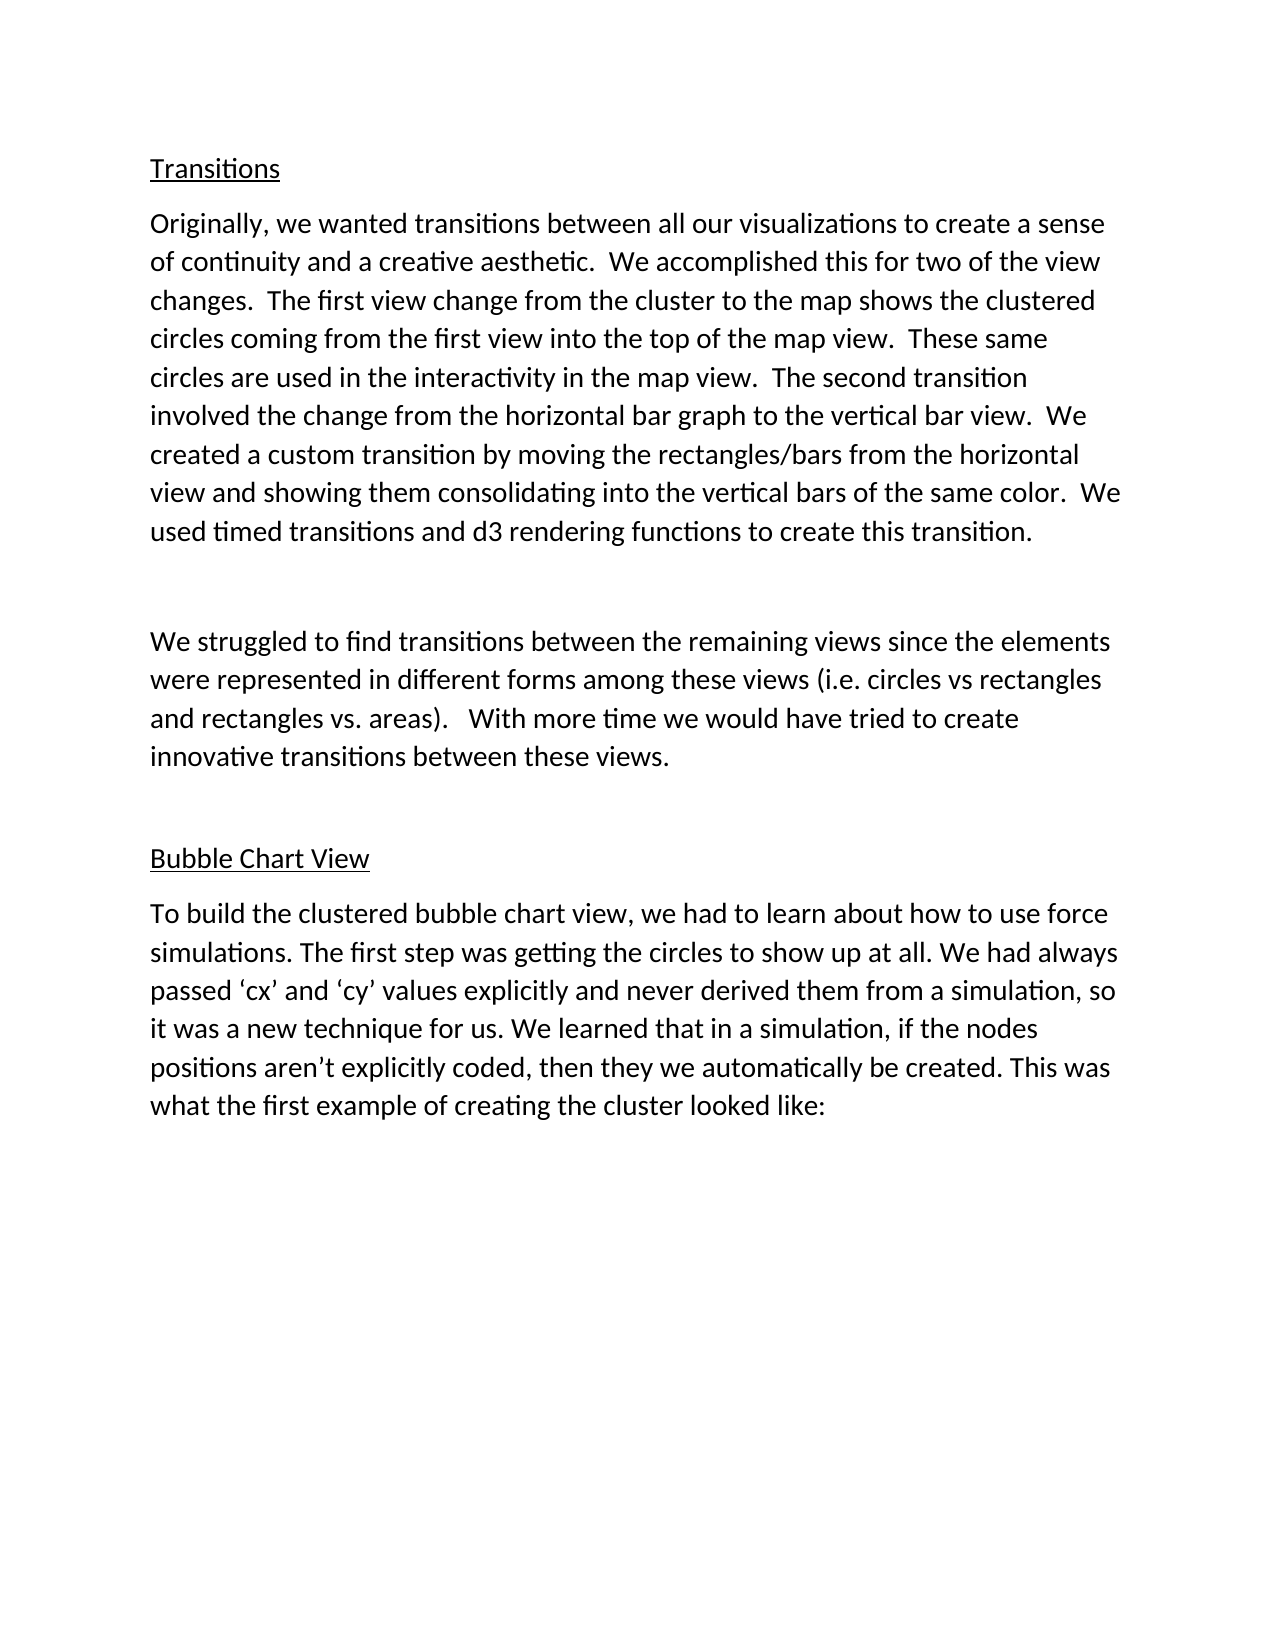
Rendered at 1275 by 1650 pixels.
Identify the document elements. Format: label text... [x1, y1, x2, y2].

text To build the clustered bubble chart view, we had to learn about how to use force simulations. The first step was getting the circles to show up at all. We had always passed ‘cx’ and ‘cy’ values explicitly and never derived them from a simulation, so it was a new technique for us. We learned that in a simulation, if the nodes positions aren’t explicitly coded, then they we automatically be created. This was what the first example of creating the cluster looked like: [150, 895, 1125, 1123]
text Bubble Chart View [150, 840, 1125, 876]
text Originally, we wanted transitions between all our visualizations to create a sense of continuity and a creative aesthetic. We accomplished this for two of the view changes. The first view change from the cluster to the map shows the clustered circles coming from the first view into the top of the map view. These same circles are used in the interactivity in the map view. The second transition involved the change from the horizontal bar graph to the vertical bar view. We created a custom transition by moving the rectangles/bars from the horizontal view and showing them consolidating into the vertical bars of the same color. We used timed transitions and d3 rendering functions to create this transition. [150, 205, 1125, 548]
text Transitions [150, 150, 1125, 186]
text We struggled to find transitions between the remaining views since the elements were represented in different forms among these views (i.e. circles vs rectangles and rectangles vs. areas). With more time we would have tried to create innovative transitions between these views. [150, 623, 1125, 774]
